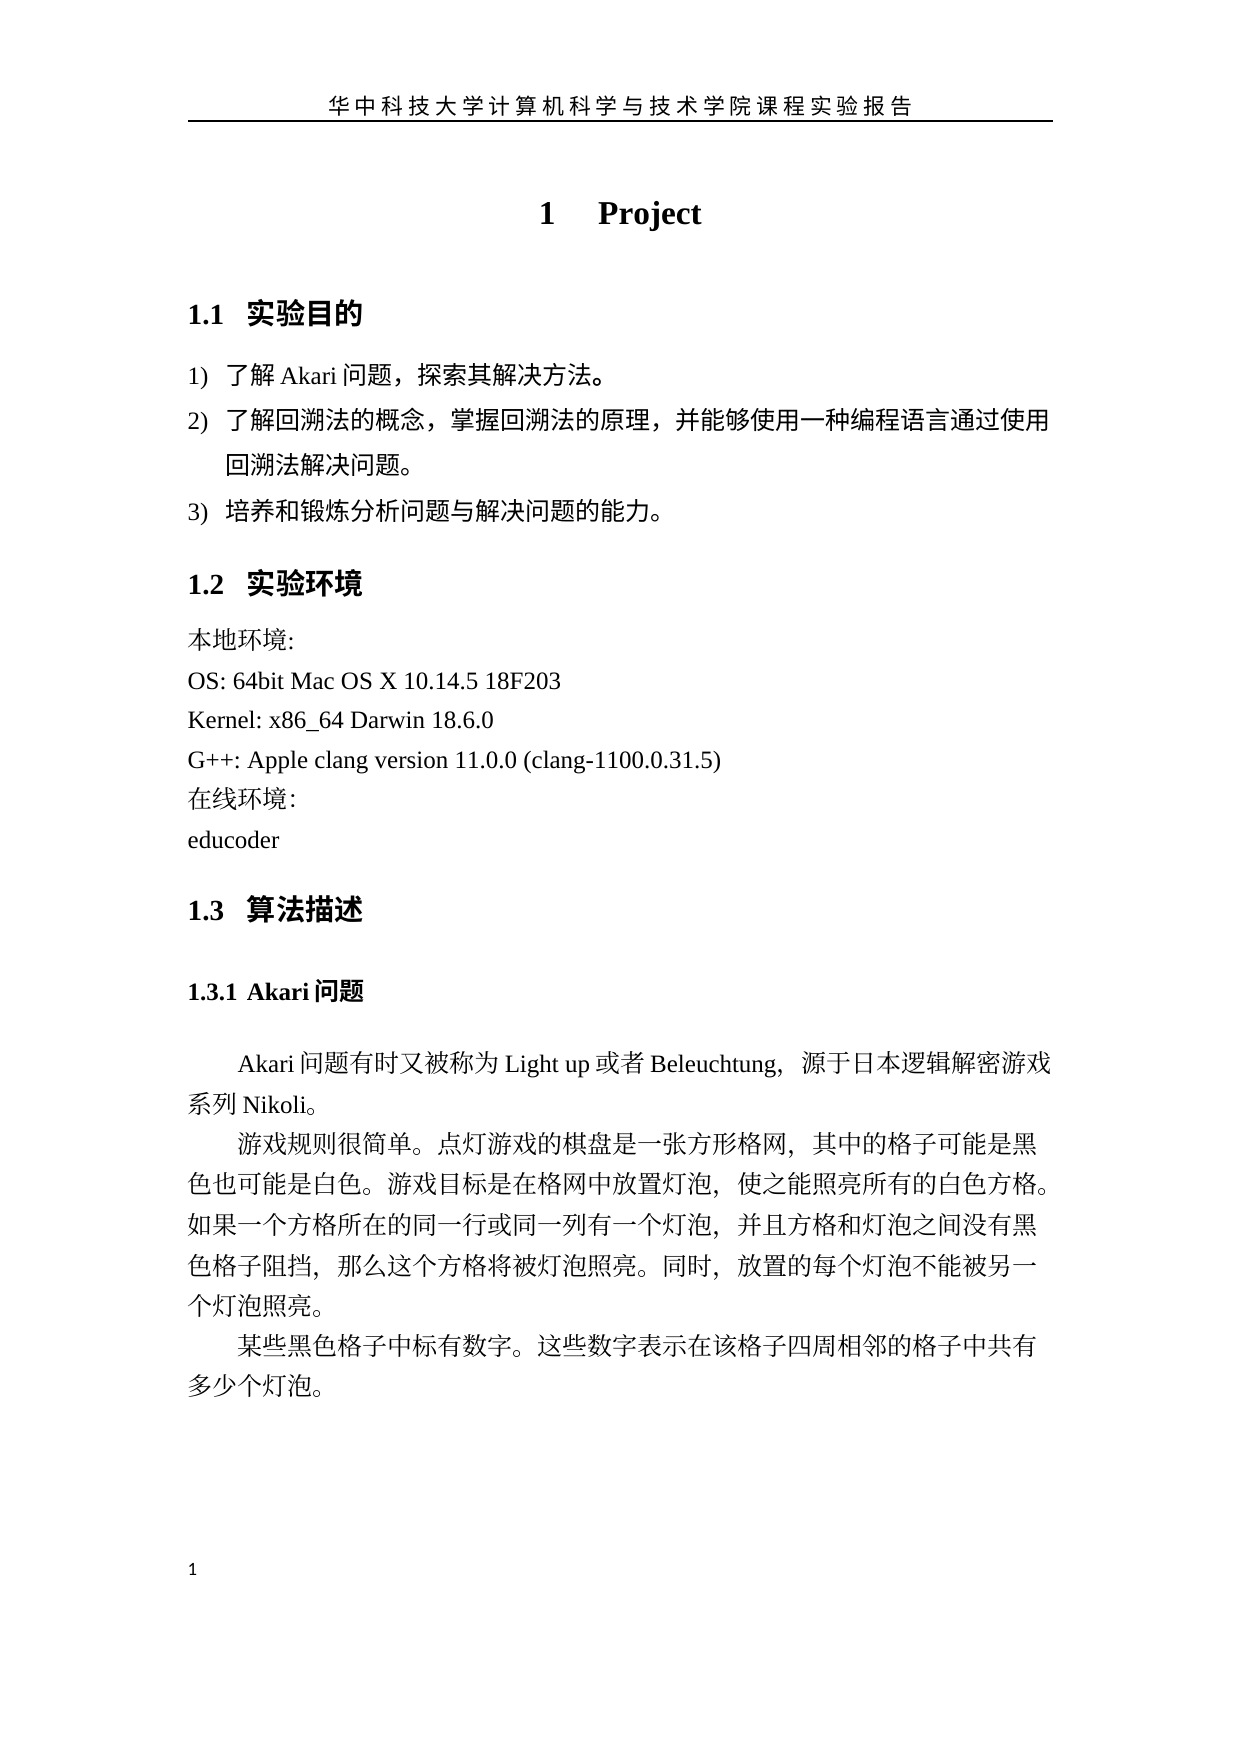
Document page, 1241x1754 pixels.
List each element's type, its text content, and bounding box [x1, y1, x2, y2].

text G++: Apple clang version 11.0.0 (clang-1100.0.31.5) [187, 743, 1053, 776]
text 游戏规则很简单。点灯游戏的棋盘是一张方形格网，其中的格子可能是黑色也可能是白色。游戏目标是在格网中放置灯泡，使之能照亮所有的白色方格。如果一个方格所在的同一行或同一列有一个灯泡，并且方格和灯泡之间没有黑色格子阻挡，那么这个方格将被灯泡照亮。同时，放置的每个灯泡不能被另一个灯泡照亮。 [187, 1128, 1053, 1323]
text OS: 64bit Mac OS X 10.14.5 18F203 [187, 664, 1053, 697]
list 了解回溯法的概念，掌握回溯法的原理，并能够使用一种编程语言通过使用回溯法解决问题。 [187, 400, 1053, 482]
text educoder [187, 823, 1053, 855]
subtitle 实验目的 [187, 279, 1053, 344]
subtitle Project [187, 180, 1053, 245]
list 培养和锻炼分析问题与解决问题的能力。 [187, 491, 1053, 527]
text Kernel: x86_64 Darwin 18.6.0 [187, 704, 1053, 736]
subtitle 实验环境 [187, 549, 1053, 614]
text Akari问题有时又被称为Light up或者Beleuchtung，源于日本逻辑解密游戏系列Nikoli。 [187, 1047, 1053, 1121]
list 了解Akari问题，探索其解决方法。 [187, 355, 1053, 391]
subtitle 算法描述 [187, 875, 1053, 940]
text 在线环境： [187, 783, 1053, 816]
text 本地环境: [187, 624, 1053, 657]
subtitle Akari问题 [187, 957, 1053, 1022]
text 某些黑色格子中标有数字。这些数字表示在该格子四周相邻的格子中共有多少个灯泡。 [187, 1330, 1053, 1403]
